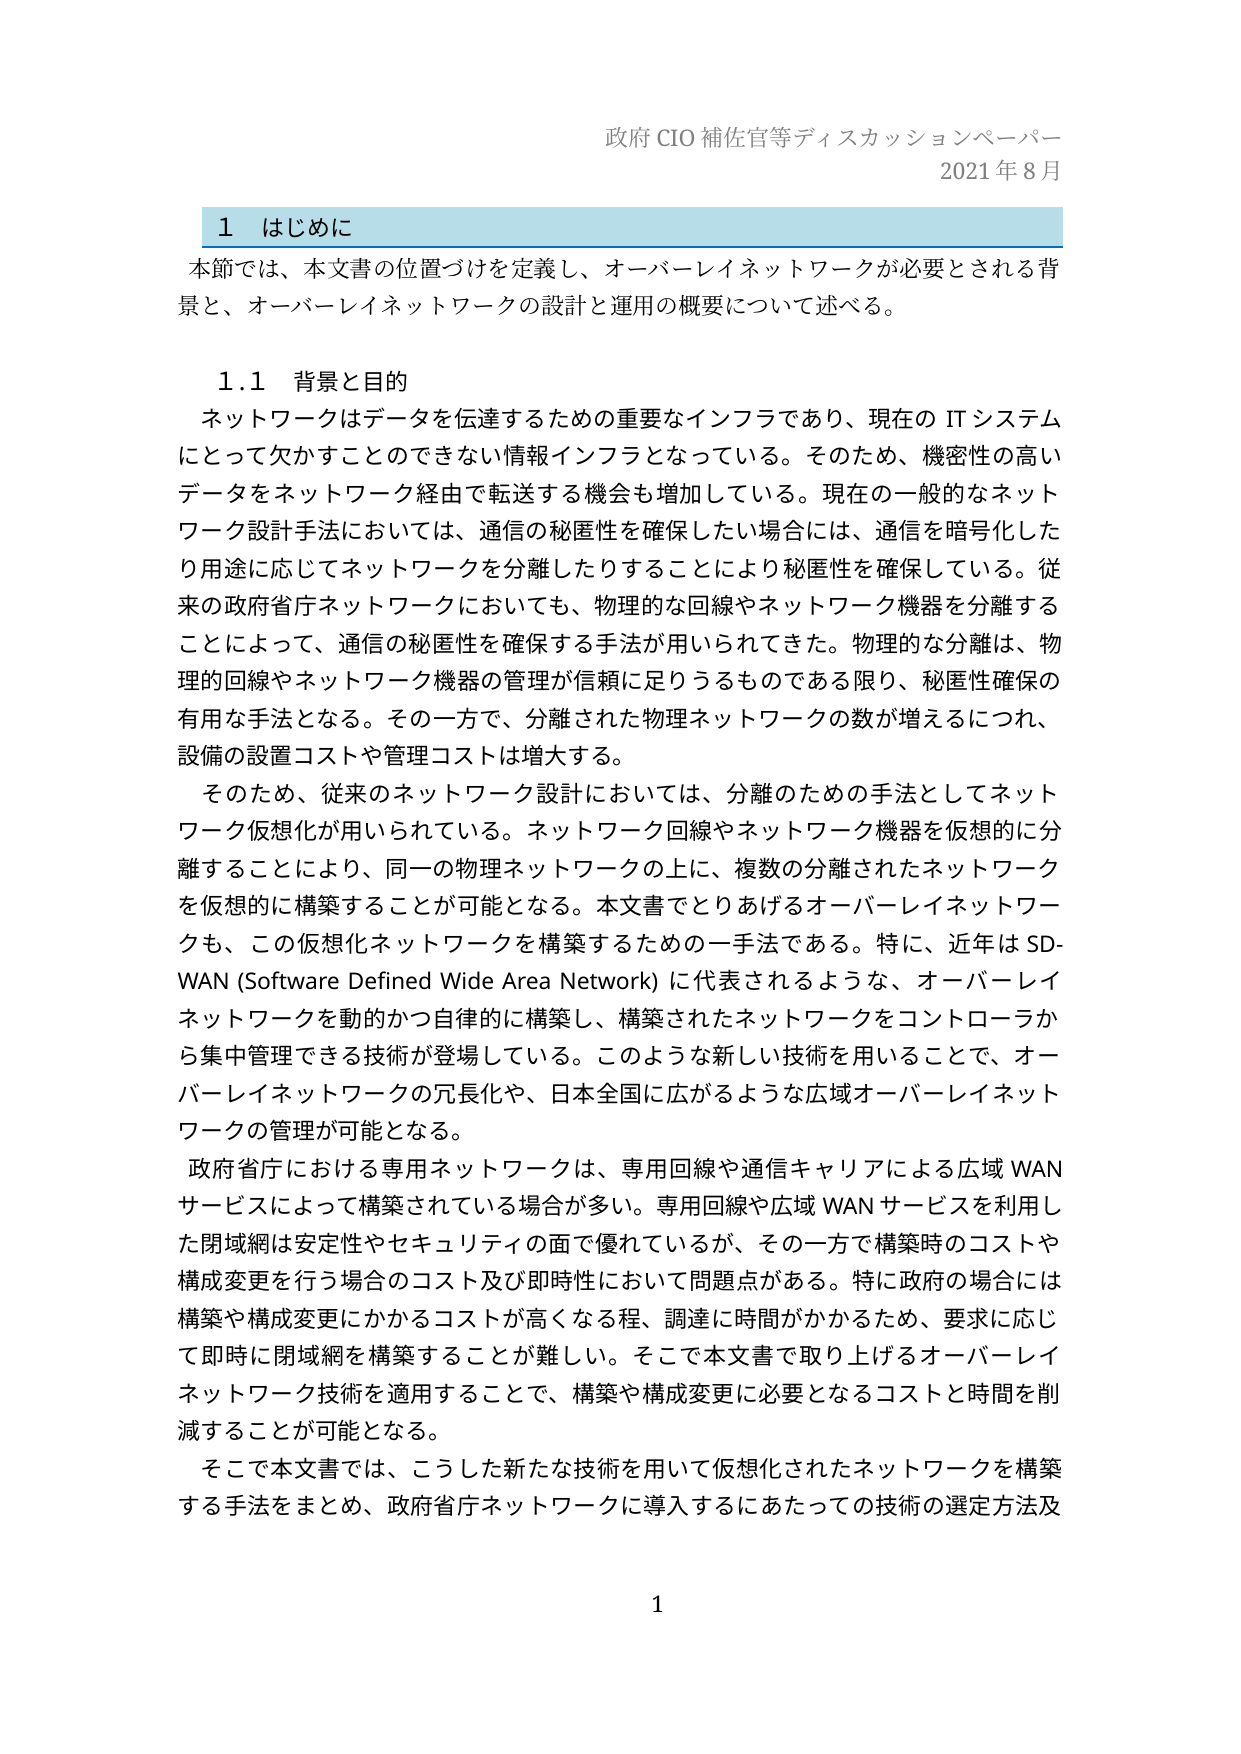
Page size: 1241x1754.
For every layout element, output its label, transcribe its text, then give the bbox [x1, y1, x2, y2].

text ネットワークはデータを伝達するための重要なインフラであり、現在のITシステムにとって欠かすことのできない情報インフラとなっている。そのため、機密性の高いデータをネットワーク経由で転送する機会も増加している。現在の一般的なネットワーク設計手法においては、通信の秘匿性を確保したい場合には、通信を暗号化したり用途に応じてネットワークを分離したりすることにより秘匿性を確保している。従来の政府省庁ネットワークにおいても、物理的な回線やネットワーク機器を分離することによって、通信の秘匿性を確保する手法が用いられてきた。物理的な分離は、物理的回線やネットワーク機器の管理が信頼に足りうるものである限り、秘匿性確保の有用な手法となる。その一方で、分離された物理ネットワークの数が増えるにつれ、設備の設置コストや管理コストは増大する。 [177, 398, 1063, 773]
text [177, 1448, 1063, 1523]
subtitle 背景と目的 [202, 361, 1063, 398]
text 政府省庁における専用ネットワークは、専用回線や通信キャリアによる広域WANサービスによって構築されている場合が多い。専用回線や広域WANサービスを利用した閉域網は安定性やセキュリティの面で優れているが、その一方で構築時のコストや構成変更を行う場合のコスト及び即時性において問題点がある。特に政府の場合には、構築や構成変更にかかるコストが高くなる程、調達に時間がかかるため、要求に応じて即時に閉域網を構築することが難しい。そこで本文書で取り上げるオーバーレイネットワーク技術を適用することで、構築や構成変更に必要となるコストと時間を削減することが可能となる。 [177, 1148, 1063, 1448]
text そのため、従来のネットワーク設計においては、分離のための手法としてネットワーク仮想化が用いられている。ネットワーク回線やネットワーク機器を仮想的に分離することにより、同一の物理ネットワークの上に、複数の分離されたネットワークを仮想的に構築することが可能となる。本文書でとりあげるオーバーレイネットワークも、この仮想化ネットワークを構築するための一手法である。特に、近年はSD-WAN (Software Defined Wide Area Network) に代表されるような、オーバーレイネットワークを動的かつ自律的に構築し、構築されたネットワークをコントローラから集中管理できる技術が登場している。このような新しい技術を用いることで、オーバーレイネットワークの冗長化や、日本全国に広がるような広域オーバーレイネットワークの管理が可能となる。 [177, 773, 1063, 1148]
subtitle はじめに [202, 207, 1063, 246]
text 本節では、本文書の位置づけを定義し、オーバーレイネットワークが必要とされる背景と、オーバーレイネットワークの設計と運用の概要について述べる。 [177, 248, 1063, 323]
